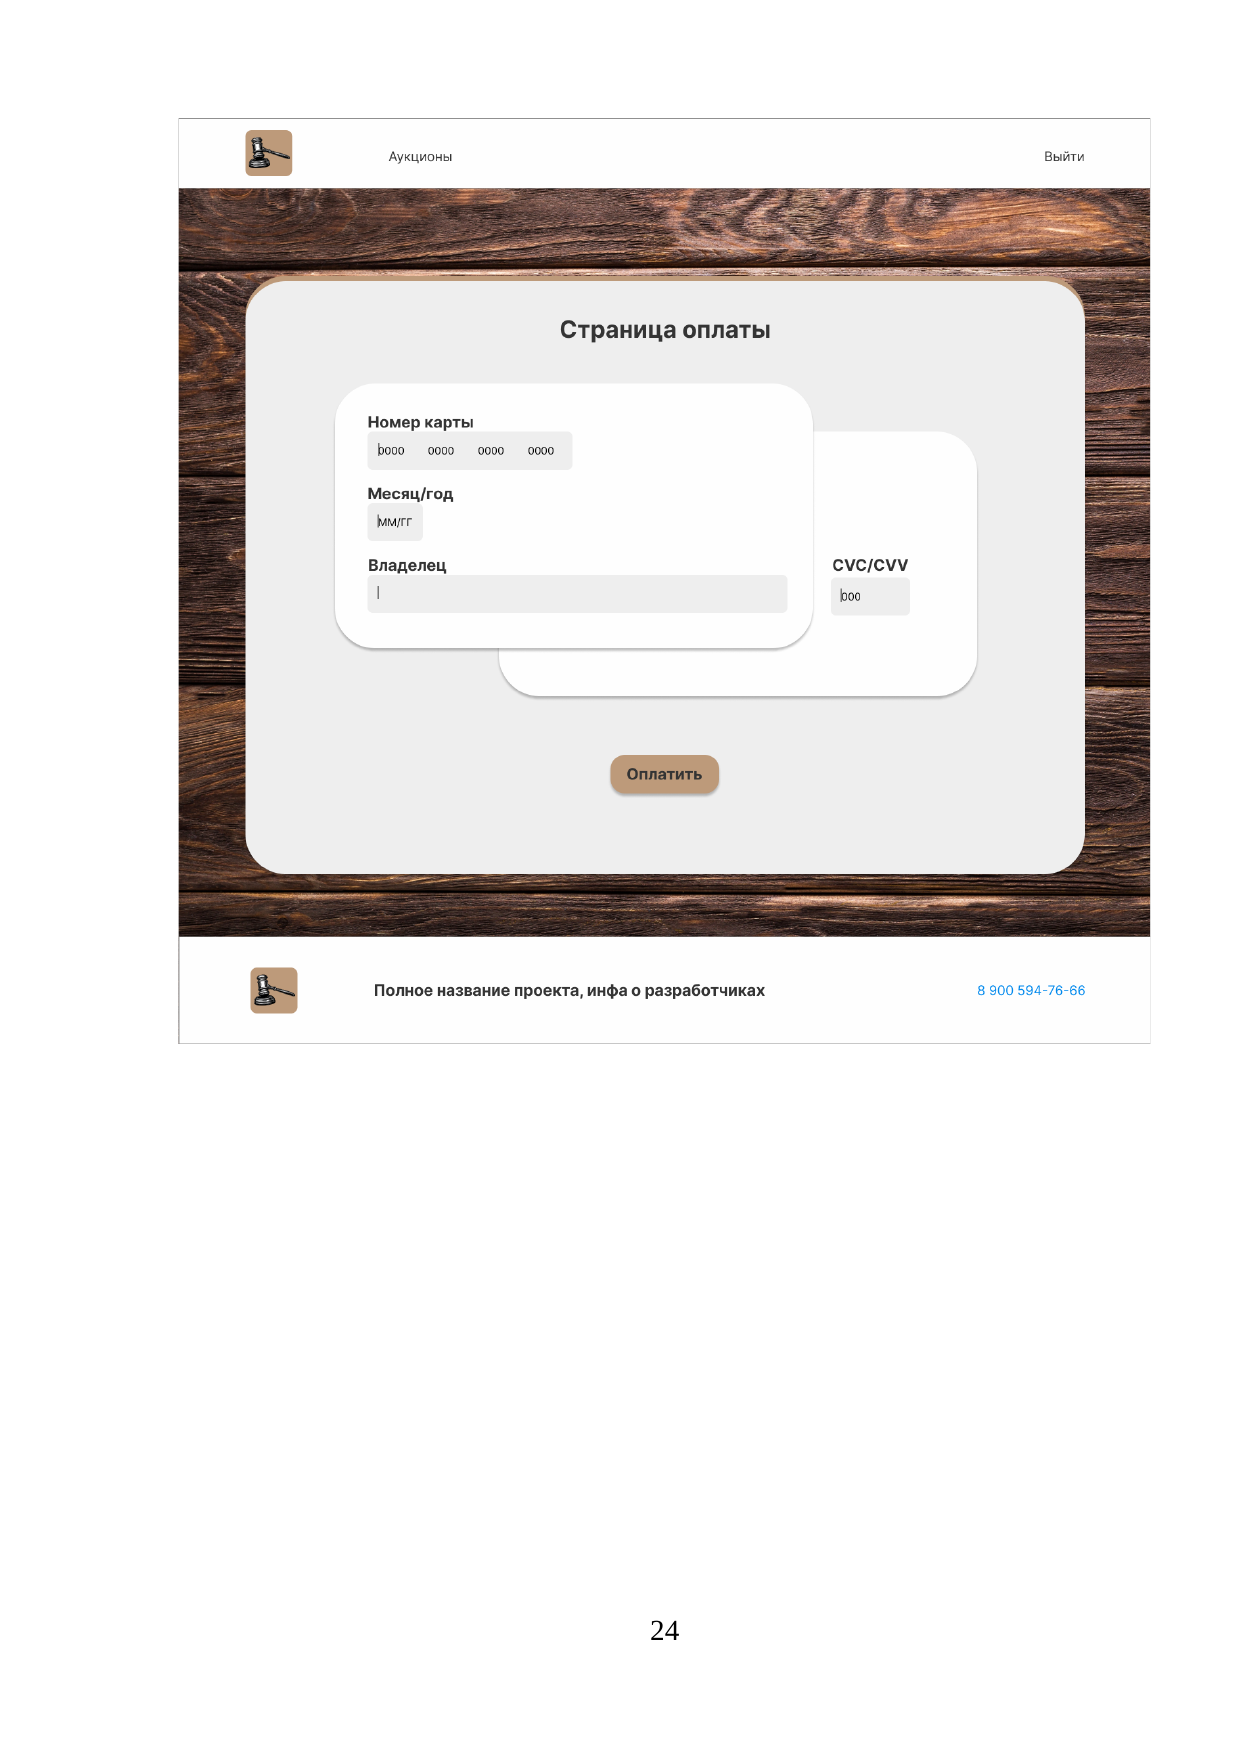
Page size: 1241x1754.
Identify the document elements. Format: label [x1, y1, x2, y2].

picture [178, 118, 1151, 1044]
